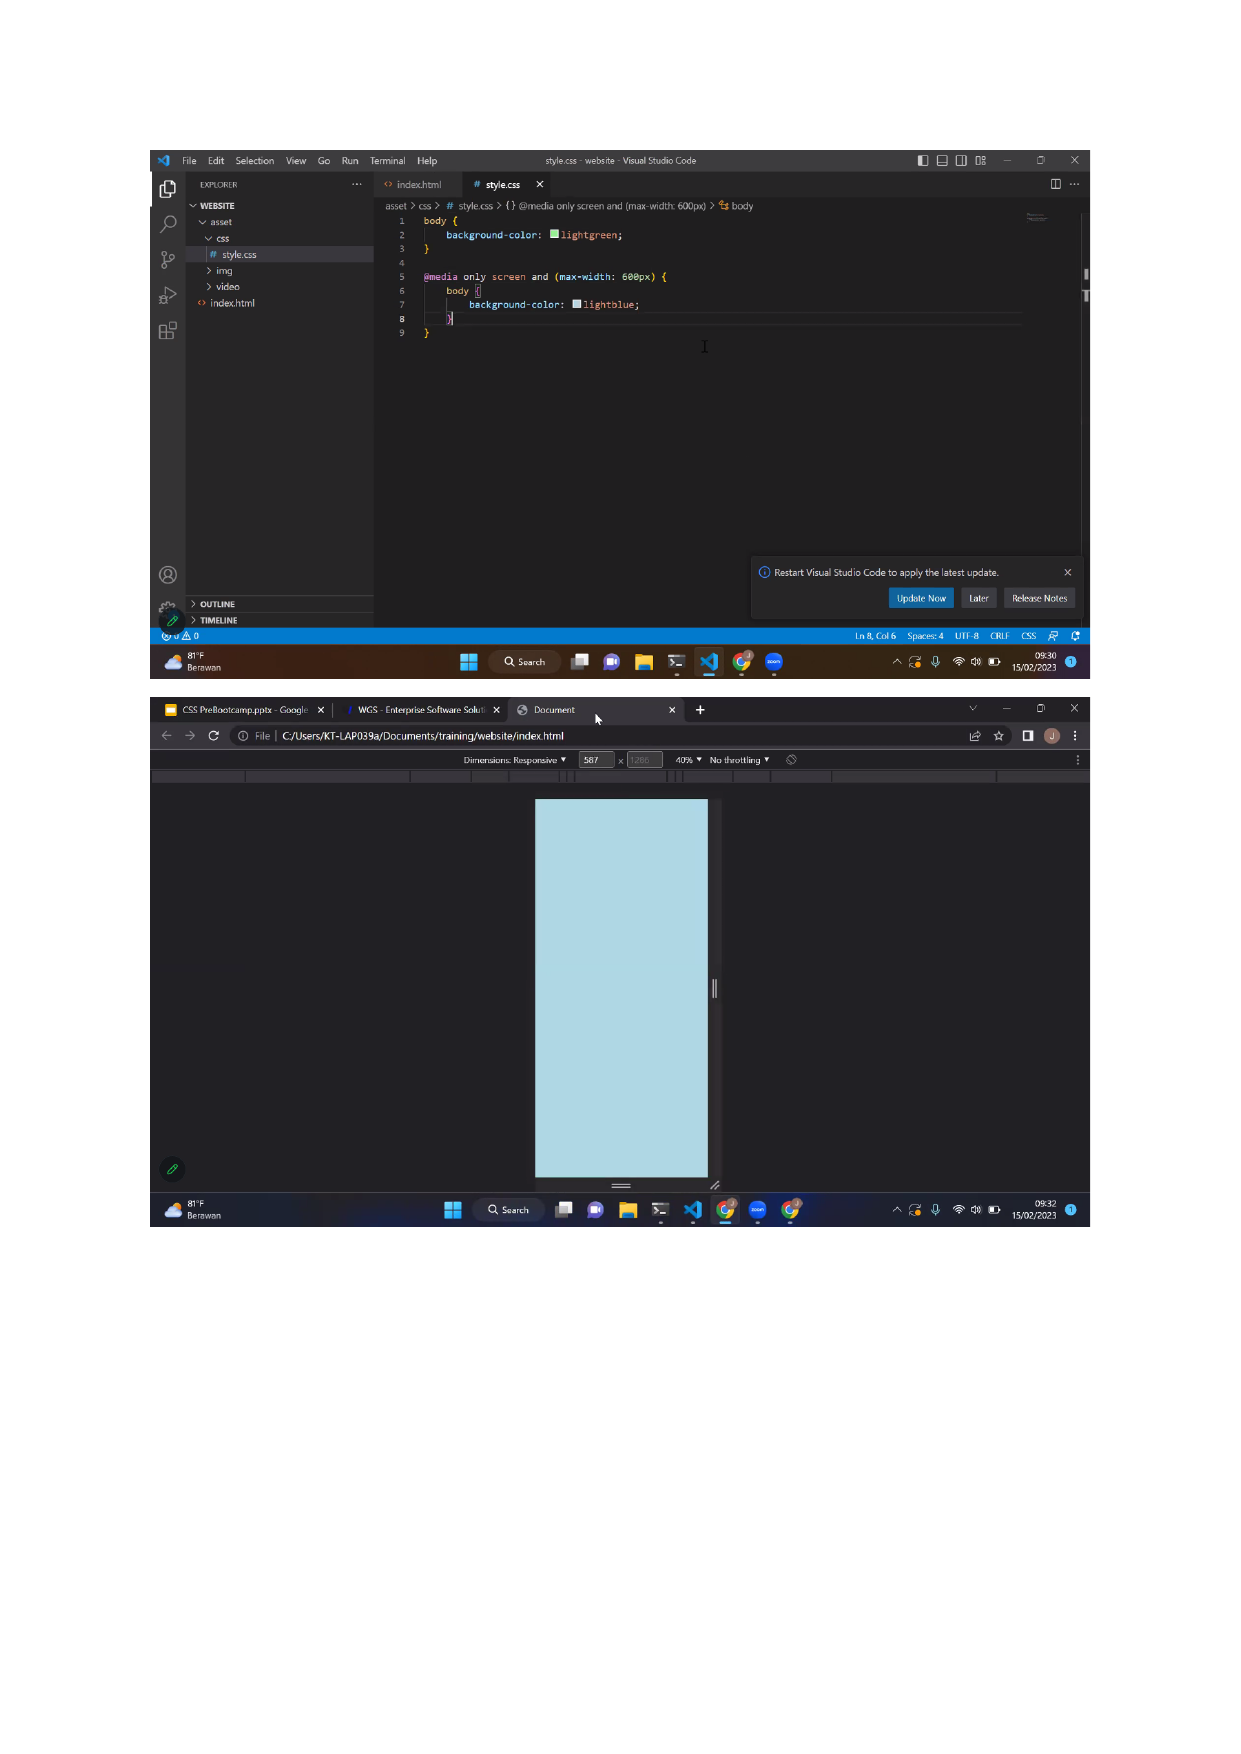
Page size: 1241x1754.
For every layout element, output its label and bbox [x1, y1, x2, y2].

picture [150, 150, 1091, 679]
picture [150, 697, 1091, 1227]
